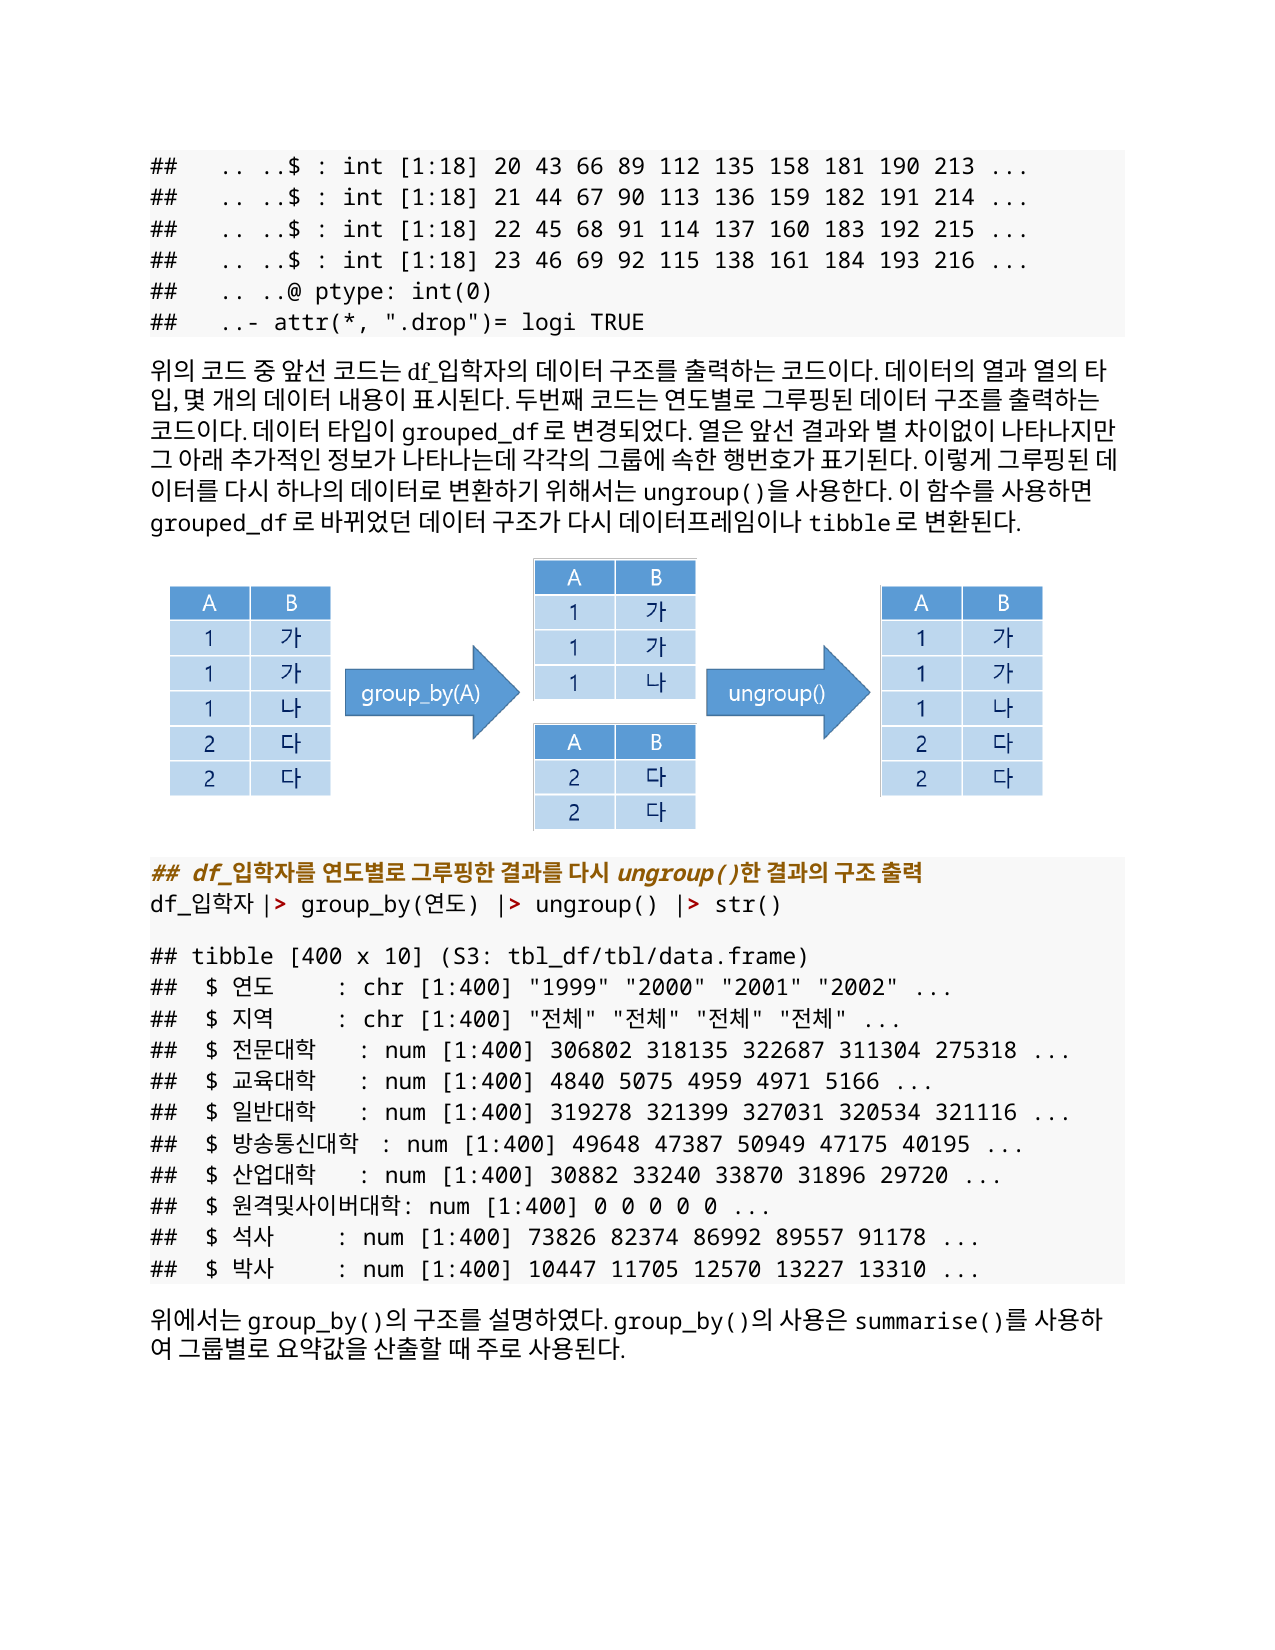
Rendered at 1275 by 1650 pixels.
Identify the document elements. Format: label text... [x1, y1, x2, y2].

text 위의 코드 중 앞선 코드는 df_입학자의 데이터 구조를 출력하는 코드이다. 데이터의 열과 열의 타입, 몇 개의 데이터 내용이 표시된다. 두번째 코드는 연도별로 그루핑된 데이터 구조를 출력하는 코드이다. 데이터 타입이 grouped_df로 변경되었다. 열은 앞선 결과와 별 차이없이 나타나지만 그 아래 추가적인 정보가 나타나는데 각각의 그룹에 속한 행번호가 표기된다. 이렇게 그루핑된 데이터를 다시 하나의 데이터로 변환하기 위해서는 ungroup()을 사용한다. 이 함수를 사용하면 grouped_df로 바뀌었던 데이터 구조가 다시 데이터프레임이나 tibble로 변환된다. [150, 358, 1125, 538]
picture [168, 557, 1044, 838]
text ## df_입학자를 연도별로 그루핑한 결과를 다시 ungroup()한 결과의 구조 출력 df_입학자 |> group_by(연도) |> ungroup() |> str() [191, 857, 616, 919]
text 위에서는 group_by()의 구조를 설명하였다. group_by()의 사용은 summarise()를 사용하여 그룹별로 요약값을 산출할 때 주로 사용된다. [150, 1304, 1125, 1364]
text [150, 150, 1125, 337]
text ## df_입학자를 연도별로 그루핑한 결과를 다시 ungroup()한 결과의 구조 출력 df_입학자 |> group_by(연도) |> ungroup() |> str() [740, 857, 1125, 919]
text ## tibble [400 x 10] (S3: tbl_df/tbl/data.frame) ## $ 연도 : chr [1:400] "1999" "2000" "2001" "2002" ... ## $ 지역 : chr [1:400] "전체" "전체" "전체" "전체" ... ## $ 전문대학 : num [1:400] 306802 318135 322687 311304 275318 ... ## $ 교육대학 : num [1:400] 4840 5075 4959 4971 5166 ... ## $ 일반대학 : num [1:400] 319278 321399 327031 320534 321116 ... ## $ 방송통신대학 : num [1:400] 49648 47387 50949 47175 40195 ... ## $ 산업대학 : num [1:400] 30882 33240 33870 31896 29720 ... ## $ 원격및사이버대학: num [1:400] 0 0 0 0 0 ... ## $ 석사 : num [1:400] 73826 82374 86992 89557 91178 ... ## $ 박사 : num [1:400] 10447 11705 12570 13227 13310 ... [150, 940, 1125, 1284]
